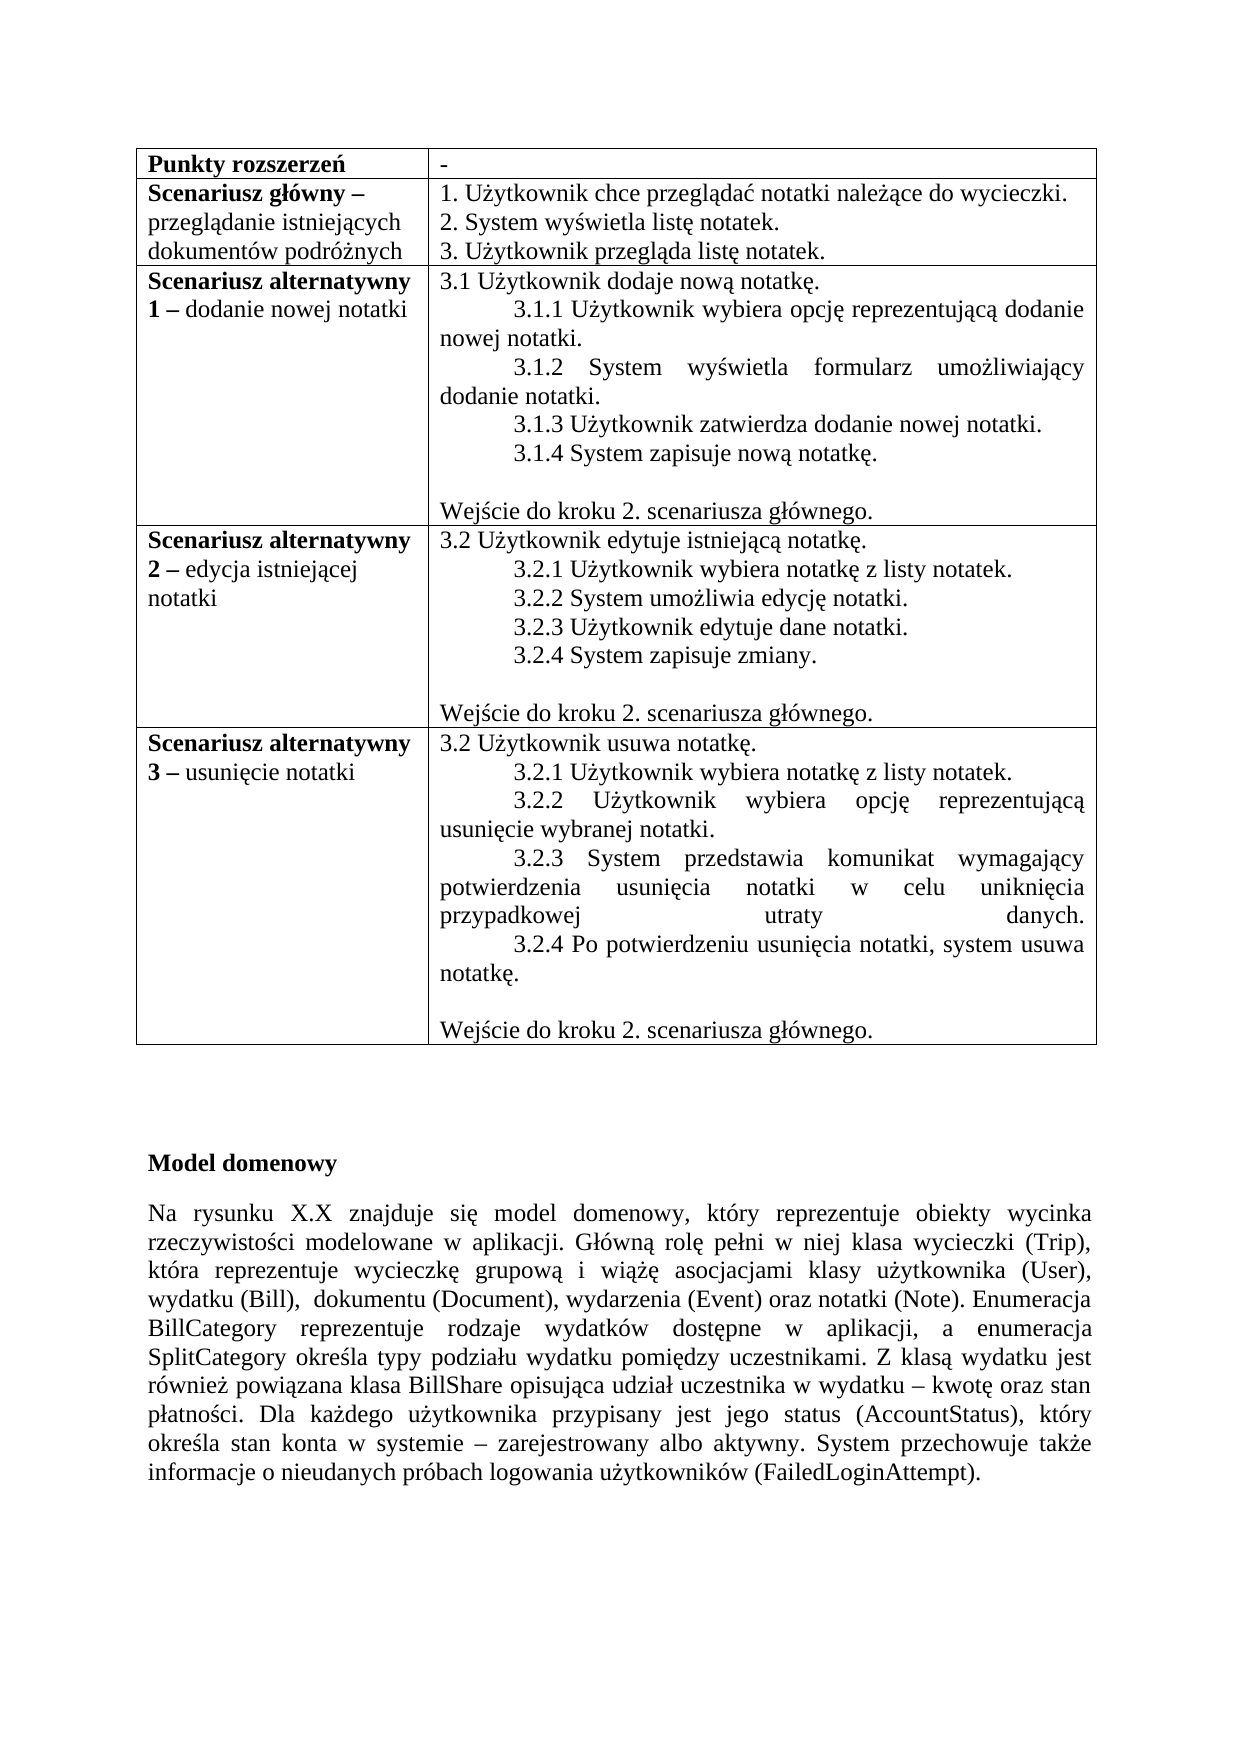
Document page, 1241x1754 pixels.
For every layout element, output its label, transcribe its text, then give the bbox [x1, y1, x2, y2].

table_cell 3.1 Użytkownik dodaje nową notatkę. 3.1.1 Użytkownik wybiera opcję reprezentującą dodanie nowej notatki. 3.1.2 System wyświetla formularz umożliwiający dodanie notatki. 3.1.3 Użytkownik zatwierdza dodanie nowej notatki. 3.1.4 System zapisuje nową notatkę. Wejście do kroku 2. scenariusza głównego. [429, 266, 1096, 524]
table_cell Scenariusz alternatywny 2 – edycja istniejącej notatki [137, 526, 428, 727]
table_cell 3.2 Użytkownik edytuje istniejącą notatkę. 3.2.1 Użytkownik wybiera notatkę z listy notatek. 3.2.2 System umożliwia edycję notatki. 3.2.3 Użytkownik edytuje dane notatki. 3.2.4 System zapisuje zmiany. Wejście do kroku 2. scenariusza głównego. [429, 526, 1096, 727]
table_cell Scenariusz alternatywny 3 – usunięcie notatki [137, 728, 428, 1044]
text Model domenowy [148, 1148, 1093, 1177]
table_cell Scenariusz główny – przeglądanie istniejących dokumentów podróżnych [137, 179, 428, 265]
table_cell 1. Użytkownik chce przeglądać notatki należące do wycieczki. 2. System wyświetla listę notatek. 3. Użytkownik przegląda listę notatek. [429, 179, 1096, 265]
table_cell 3.2 Użytkownik usuwa notatkę. 3.2.1 Użytkownik wybiera notatkę z listy notatek. 3.2.2 Użytkownik wybiera opcję reprezentującą usunięcie wybranej notatki. 3.2.3 System przedstawia komunikat wymagający potwierdzenia usunięcia notatki w celu uniknięcia przypadkowej utraty danych. 3.2.4 Po potwierdzeniu usunięcia notatki, system usuwa notatkę. Wejście do kroku 2. scenariusza głównego. [429, 728, 1096, 1044]
table_cell - [429, 149, 1096, 177]
table_cell Scenariusz alternatywny 1 – dodanie nowej notatki [137, 266, 428, 524]
text Na rysunku X.X znajduje się model domenowy, który reprezentuje obiekty wycinka rzeczywistości modelowane w aplikacji. Główną rolę pełni w niej klasa wycieczki (Trip), która reprezentuje wycieczkę grupową i wiążę asocjacjami klasy użytkownika (User), wydatku (Bill), dokumentu (Document), wydarzenia (Event) oraz notatki (Note). Enumeracja BillCategory reprezentuje rodzaje wydatków dostępne w aplikacji, a enumeracja SplitCategory określa typy podziału wydatku pomiędzy uczestnikami. Z klasą wydatku jest również powiązana klasa BillShare opisująca udział uczestnika w wydatku – kwotę oraz stan płatności. Dla każdego użytkownika przypisany jest jego status (AccountStatus), który określa stan konta w systemie – zarejestrowany albo aktywny. System przechowuje także informacje o nieudanych próbach logowania użytkowników (FailedLoginAttempt). [148, 1198, 1093, 1486]
table_cell Punkty rozszerzeń [137, 149, 428, 177]
